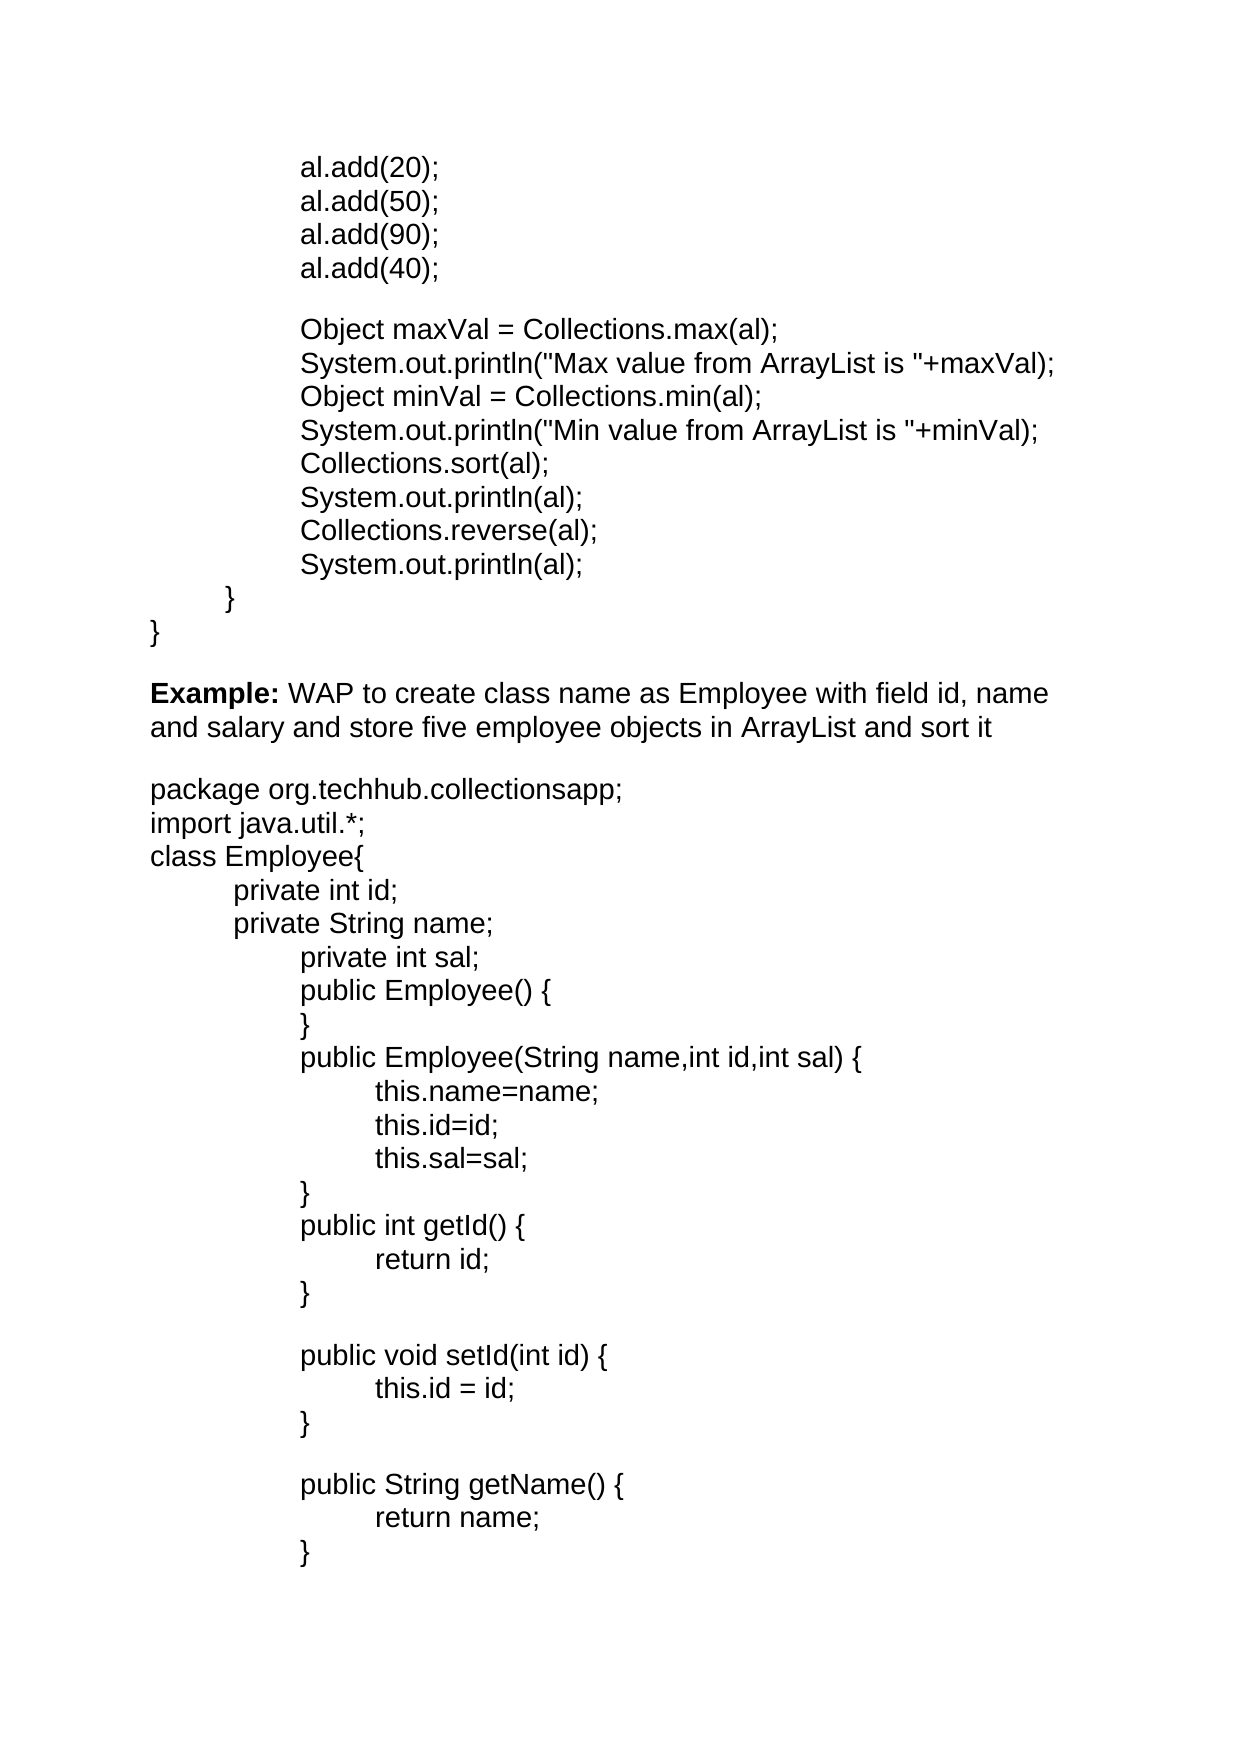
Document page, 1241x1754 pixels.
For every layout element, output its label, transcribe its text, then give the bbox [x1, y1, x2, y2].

text import java.util.*; [150, 806, 1090, 839]
text } [150, 1175, 1090, 1208]
text Example: WAP to create class name as Employee with field id, name and salary and store five employee objects in ArrayList and sort it [150, 676, 1090, 743]
text public Employee(String name,int id,int sal) { [150, 1041, 1090, 1074]
text public String getName() { [150, 1467, 1090, 1501]
text private int id; [150, 873, 1090, 906]
text this.sal=sal; [150, 1141, 1090, 1175]
text class Employee{ [150, 839, 1090, 873]
text } [150, 1534, 1090, 1568]
text private String name; [150, 906, 1090, 940]
text System.out.println(al); [150, 480, 1090, 513]
text return id; [150, 1242, 1090, 1275]
text package org.techhub.collectionsapp; [150, 772, 1090, 806]
text public Employee() { [150, 973, 1090, 1007]
text } [150, 1275, 1090, 1309]
text } [150, 1007, 1090, 1041]
text Collections.reverse(al); [150, 513, 1090, 547]
text this.id = id; [150, 1371, 1090, 1405]
text Object minVal = Collections.min(al); [150, 379, 1090, 413]
text Object maxVal = Collections.max(al); [150, 312, 1090, 346]
text System.out.println("Min value from ArrayList is "+minVal); [150, 413, 1090, 446]
text } [150, 614, 1090, 648]
text this.name=name; [150, 1074, 1090, 1108]
text private int sal; [150, 940, 1090, 973]
text } [150, 1405, 1090, 1438]
text public int getId() { [150, 1208, 1090, 1242]
text al.add(50); [150, 183, 1090, 217]
text this.id=id; [150, 1108, 1090, 1141]
text public void setId(int id) { [150, 1338, 1090, 1371]
text return name; [150, 1501, 1090, 1534]
text Collections.sort(al); [150, 446, 1090, 480]
text System.out.println("Max value from ArrayList is "+maxVal); [150, 346, 1090, 379]
text al.add(20); [150, 150, 1090, 183]
text System.out.println(al); [150, 547, 1090, 581]
text al.add(40); [150, 251, 1090, 284]
text al.add(90); [150, 217, 1090, 251]
text } [150, 581, 1090, 614]
